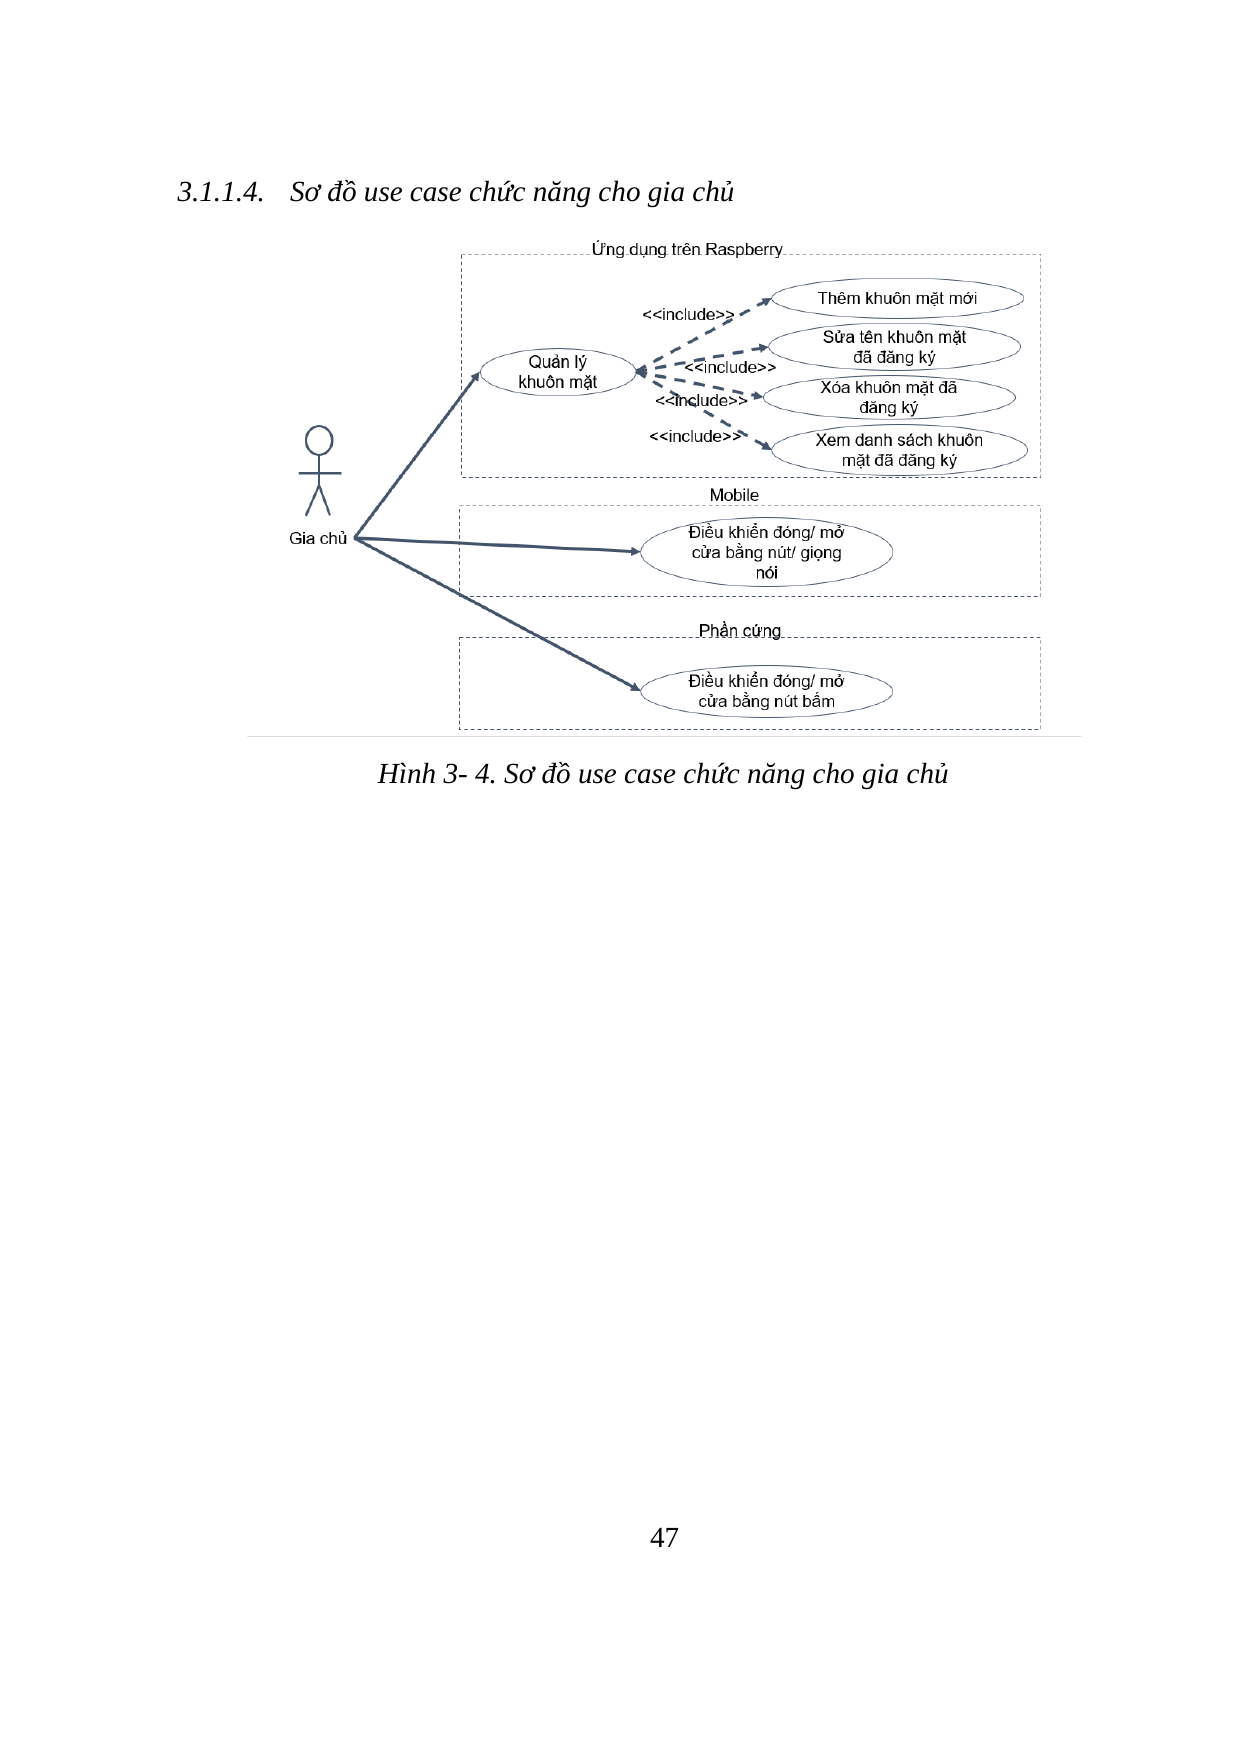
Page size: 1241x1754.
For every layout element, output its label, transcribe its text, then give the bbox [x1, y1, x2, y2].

subtitle Sơ đồ use case chức năng cho gia chủ [177, 174, 1152, 208]
text Hình 3- 4. Sơ đồ use case chức năng cho gia chủ [177, 756, 1152, 790]
picture [247, 237, 1082, 737]
